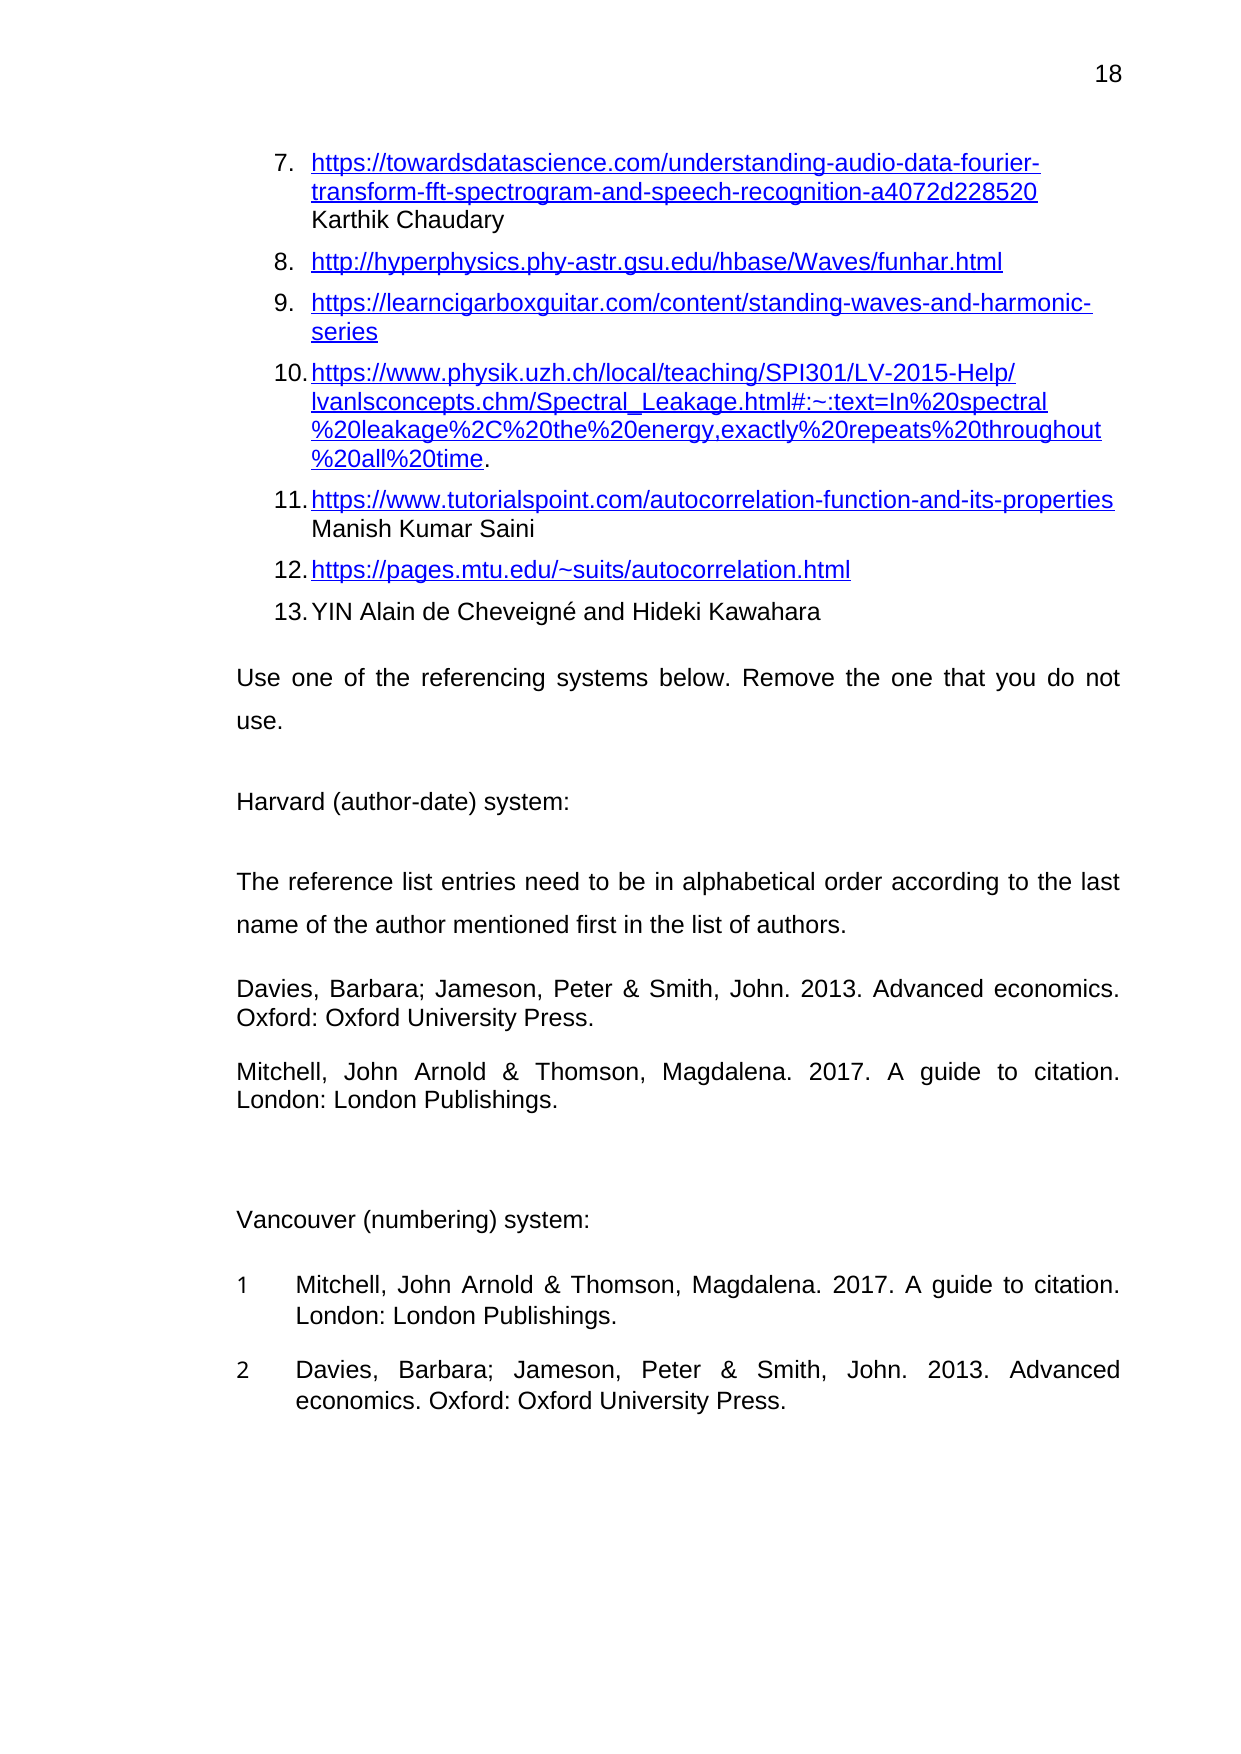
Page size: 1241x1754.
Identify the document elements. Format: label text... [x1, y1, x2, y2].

list https://learncigarboxguitar.com/content/standing-waves-and-harmonic-series [274, 288, 1122, 345]
list https://towardsdatascience.com/understanding-audio-data-fourier-transform-fft-spectrogram-and-speech-recognition-a4072d228520 Karthik Chaudary [274, 148, 1122, 234]
text Davies, Barbara; Jameson, Peter & Smith, John. 2013. Advanced economics. Oxford: Oxford University Press. [236, 1354, 1122, 1414]
list YIN Alain de Cheveigné and Hideki Kawahara [274, 596, 1122, 625]
text Davies, Barbara; Jameson, Peter & Smith, John. 2013. Advanced economics. Oxford: Oxford University Press. [236, 974, 1122, 1032]
text Use one of the referencing systems below. Remove the one that you do not use. [236, 663, 1122, 734]
text Mitchell, John Arnold & Thomson, Magdalena. 2017. A guide to citation. London: London Publishings. [236, 1057, 1122, 1114]
list http://hyperphysics.phy-astr.gsu.edu/hbase/Waves/funhar.html [274, 246, 1122, 275]
list https://www.physik.uzh.ch/local/teaching/SPI301/LV-2015-Help/lvanlsconcepts.chm/Spectral_Leakage.html#:~:text=In%20spectral%20leakage%2C%20the%20energy,exactly%20repeats%20throughout%20all%20time. [274, 358, 1122, 473]
list https://pages.mtu.edu/~suits/autocorrelation.html [274, 555, 1122, 584]
list https://www.tutorialspoint.com/autocorrelation-function-and-its-properties Manish Kumar Saini [274, 485, 1122, 543]
list Vancouver (numbering) system: [236, 1205, 1122, 1234]
list The reference list entries need to be in alphabetical order according to the last name of the author mentioned first in the list of authors. [236, 867, 1122, 939]
text Mitchell, John Arnold & Thomson, Magdalena. 2017. A guide to citation. London: London Publishings. [236, 1269, 1122, 1329]
text Harvard (author-date) system: [236, 786, 1122, 815]
